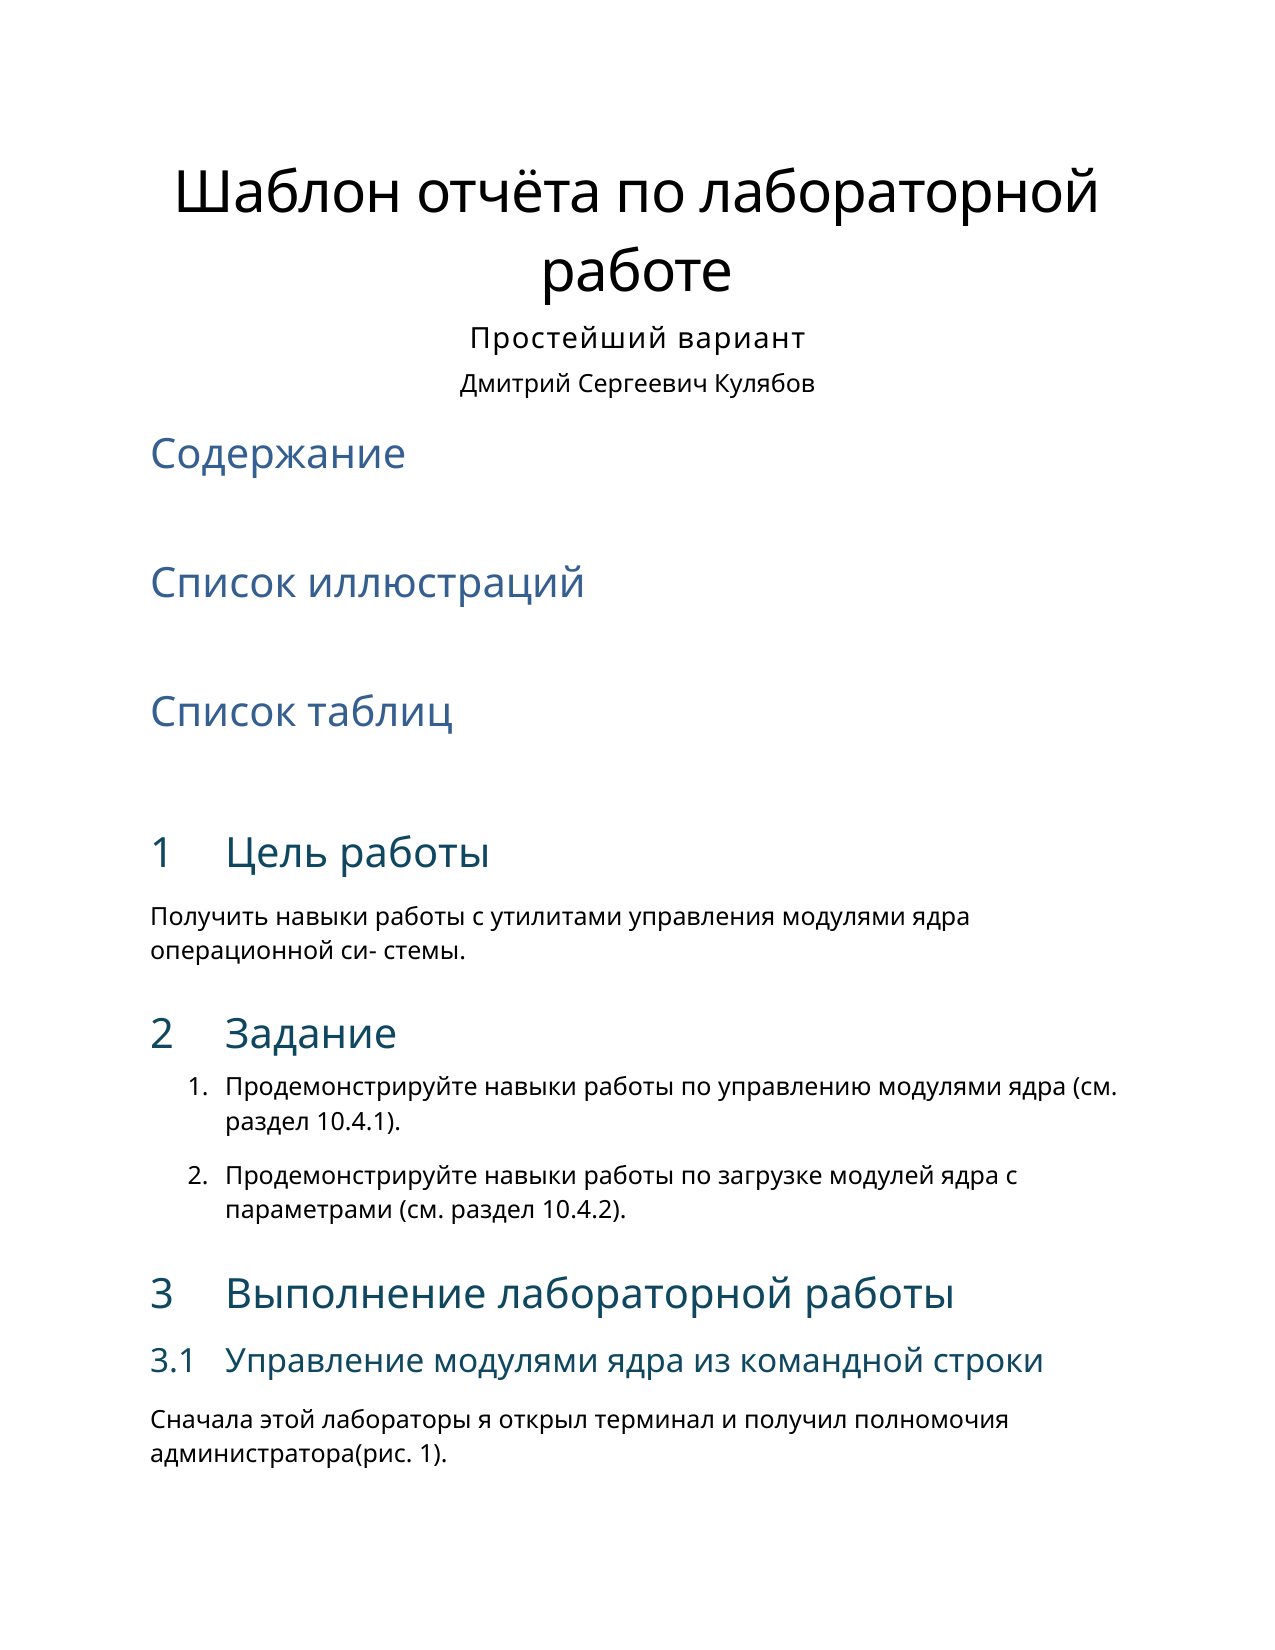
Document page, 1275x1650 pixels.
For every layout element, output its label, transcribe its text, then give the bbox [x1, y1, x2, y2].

subtitle 2 Задание [150, 1004, 1125, 1061]
subtitle 3.1 Управление модулями ядра из командной строки [150, 1337, 1125, 1382]
text Получить навыки работы с утилитами управления модулями ядра операционной си- стемы. [150, 898, 1125, 966]
title Шаблон отчёта по лабораторной работе [150, 150, 1125, 309]
list Продемонстрируйте навыки работы по управлению модулями ядра (см. раздел 10.4.1). [187, 1069, 1125, 1137]
list Продемонстрируйте навыки работы по загрузке модулей ядра с параметрами (см. раздел 10.4.2). [187, 1158, 1125, 1226]
subtitle 3 Выполнение лабораторной работы [150, 1264, 1125, 1320]
text Сначала этой лабораторы я открыл терминал и получил полномочия администратора(рис. 1). [150, 1401, 1125, 1469]
subtitle 1 Цель работы [150, 823, 1125, 879]
text Дмитрий Сергеевич Кулябов [150, 365, 1125, 399]
subtitle Простейший вариант [150, 317, 1125, 357]
